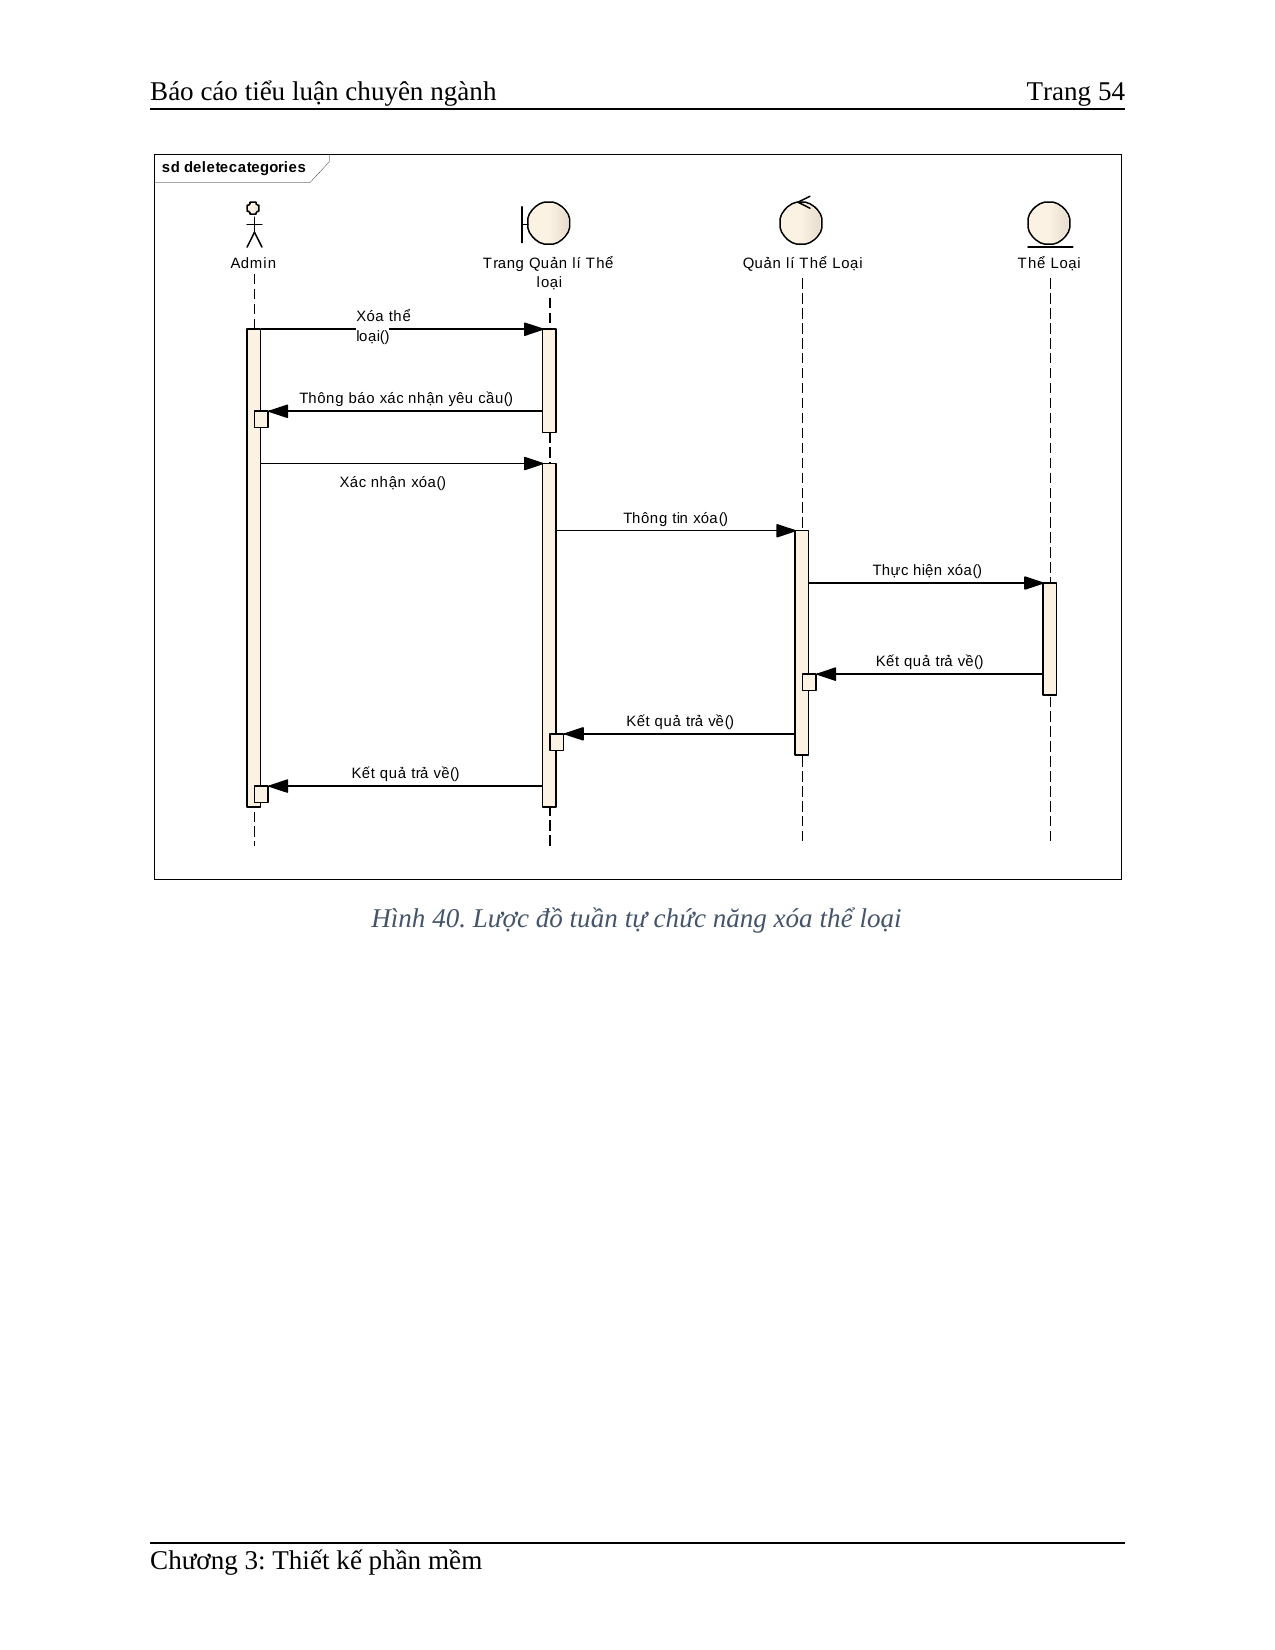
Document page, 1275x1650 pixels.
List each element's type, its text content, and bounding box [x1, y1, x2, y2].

text Hình 40. Lược đồ tuần tự chức năng xóa thể loại [150, 902, 1125, 933]
